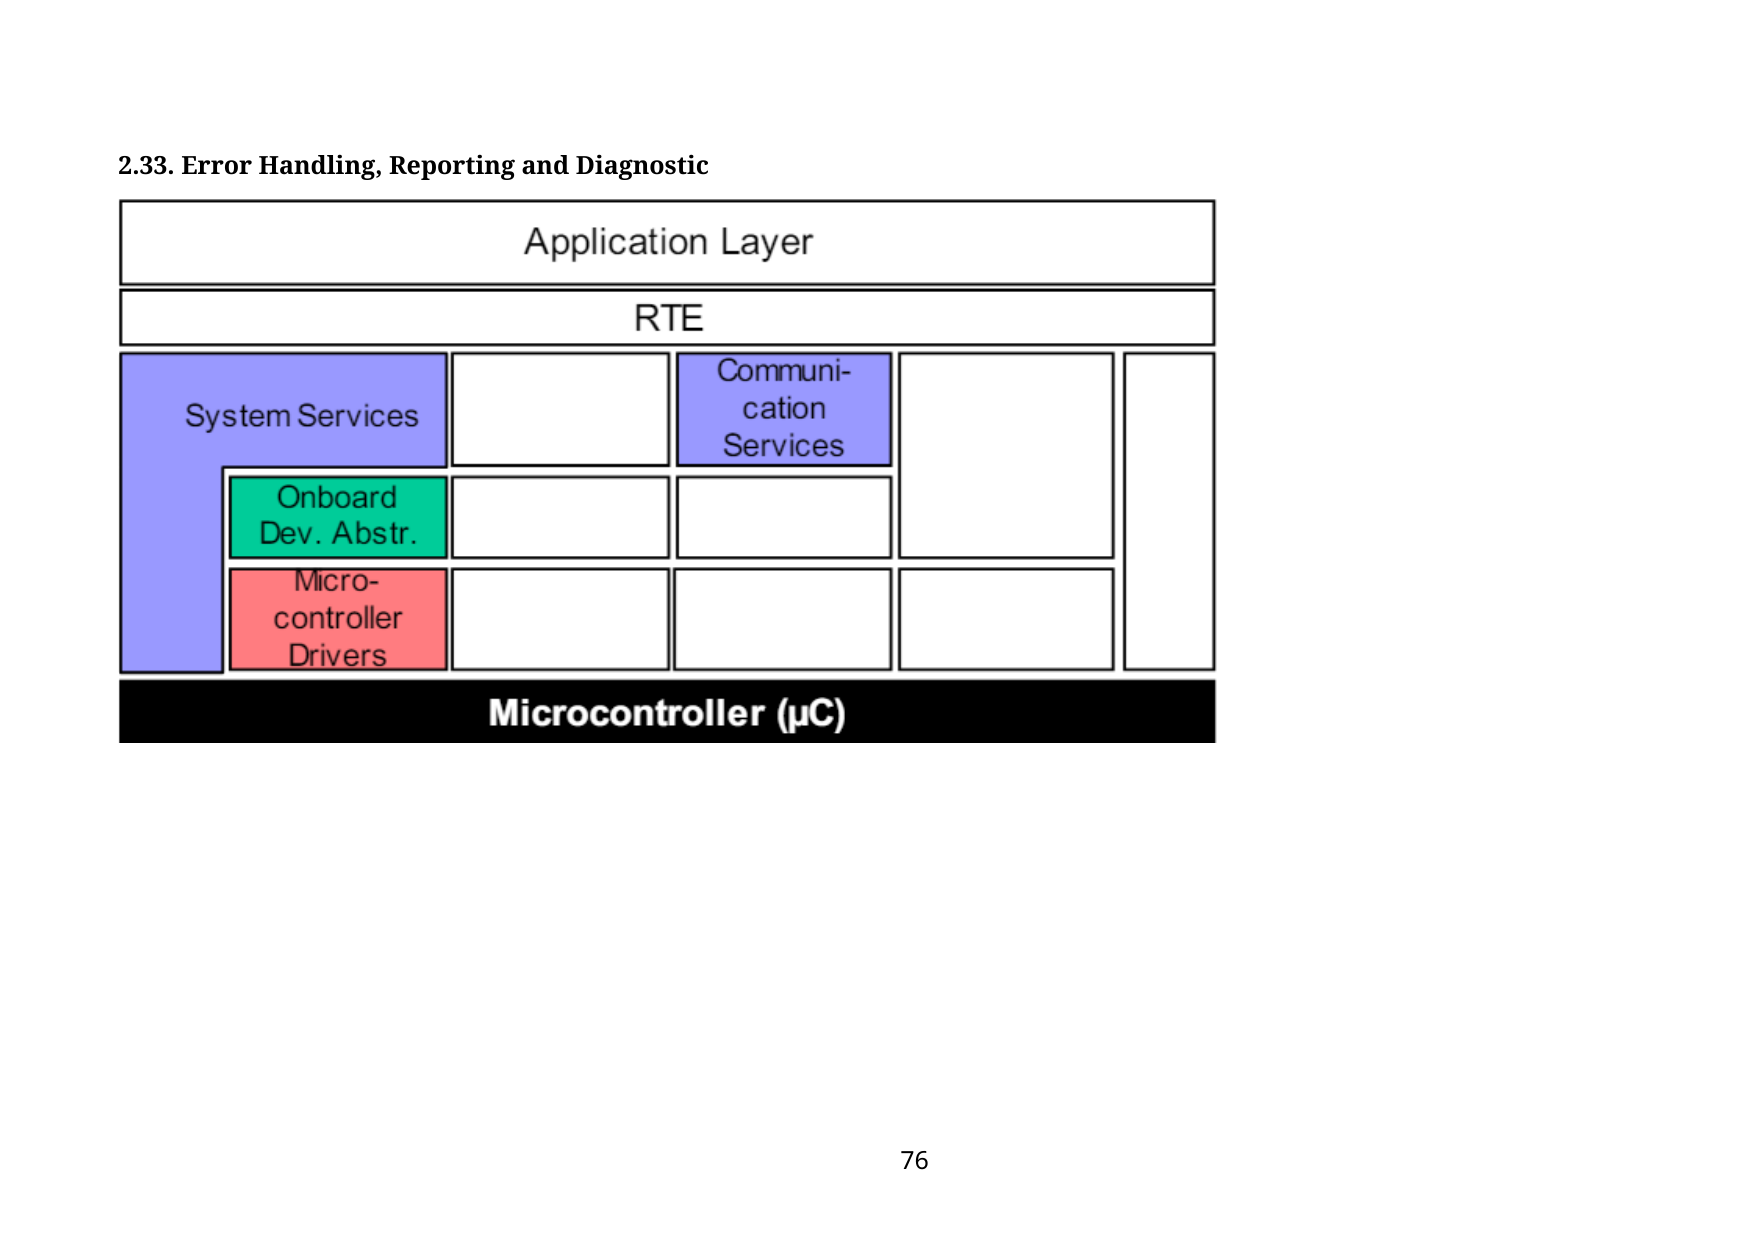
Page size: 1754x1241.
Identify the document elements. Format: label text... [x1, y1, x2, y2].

picture [118, 198, 1217, 743]
subtitle Error Handling, Reporting and Diagnostic [118, 148, 1636, 182]
